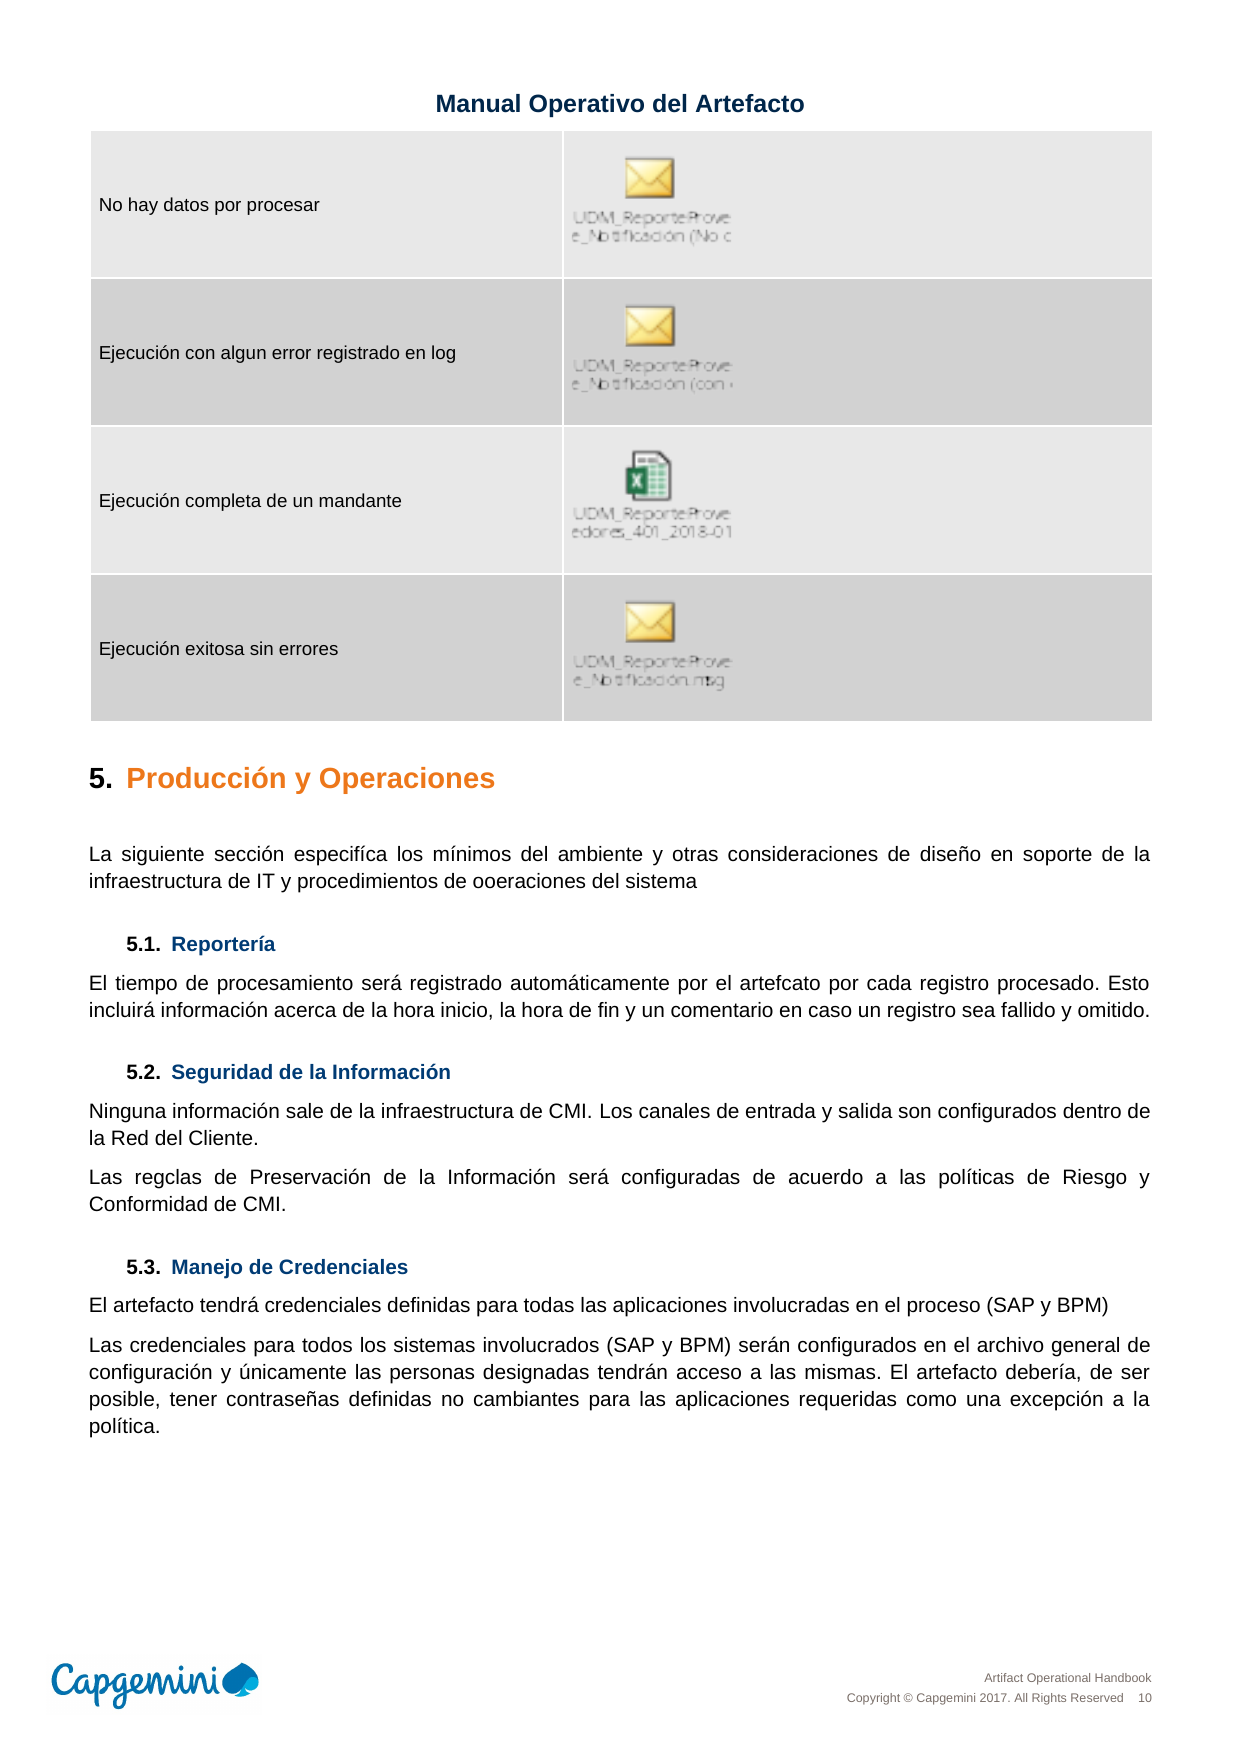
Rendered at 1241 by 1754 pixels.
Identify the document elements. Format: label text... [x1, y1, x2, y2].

text Ninguna información sale de la infraestructura de CMI. Los canales de entrada y salida son configurados dentro de la Red del Cliente. [89, 1096, 1152, 1151]
table_cell Ejecución con algun error registrado en log [91, 279, 562, 425]
table_cell [564, 575, 1152, 721]
text Manejo de Credenciales [126, 1255, 1152, 1279]
text El tiempo de procesamiento será registrado automáticamente por el artefcato por cada registro procesado. Esto incluirá información acerca de la hora inicio, la hora de fin y un comentario en caso un registro sea fallido y omitido. [89, 968, 1152, 1022]
table_cell [564, 279, 1152, 425]
table_cell Ejecución exitosa sin errores [91, 575, 562, 721]
picture [46, 1654, 263, 1715]
text Reportería [126, 932, 1152, 956]
text Las credenciales para todos los sistemas involucrados (SAP y BPM) serán configurados en el archivo general de configuración y únicamente las personas designadas tendrán acceso a las mismas. El artefacto debería, de ser posible, tener contraseñas definidas no cambiantes para las aplicaciones requeridas como una excepción a la política. [89, 1331, 1152, 1439]
text Producción y Operaciones [89, 761, 1152, 828]
text Las regclas de Preservación de la Información será configuradas de acuerdo a las políticas de Riesgo y Conformidad de CMI. [89, 1163, 1152, 1217]
text La siguiente sección especifíca los mínimos del ambiente y otras consideraciones de diseño en soporte de la infraestructura de IT y procedimientos de ooeraciones del sistema [89, 840, 1152, 894]
table_cell Ejecución completa de un mandante [91, 427, 562, 573]
table_cell [564, 131, 1152, 277]
table_cell [564, 427, 1152, 573]
text Seguridad de la Información [126, 1060, 1152, 1084]
table_cell No hay datos por procesar [91, 131, 562, 277]
text El artefacto tendrá credenciales definidas para todas las aplicaciones involucradas en el proceso (SAP y BPM) [89, 1291, 1152, 1318]
